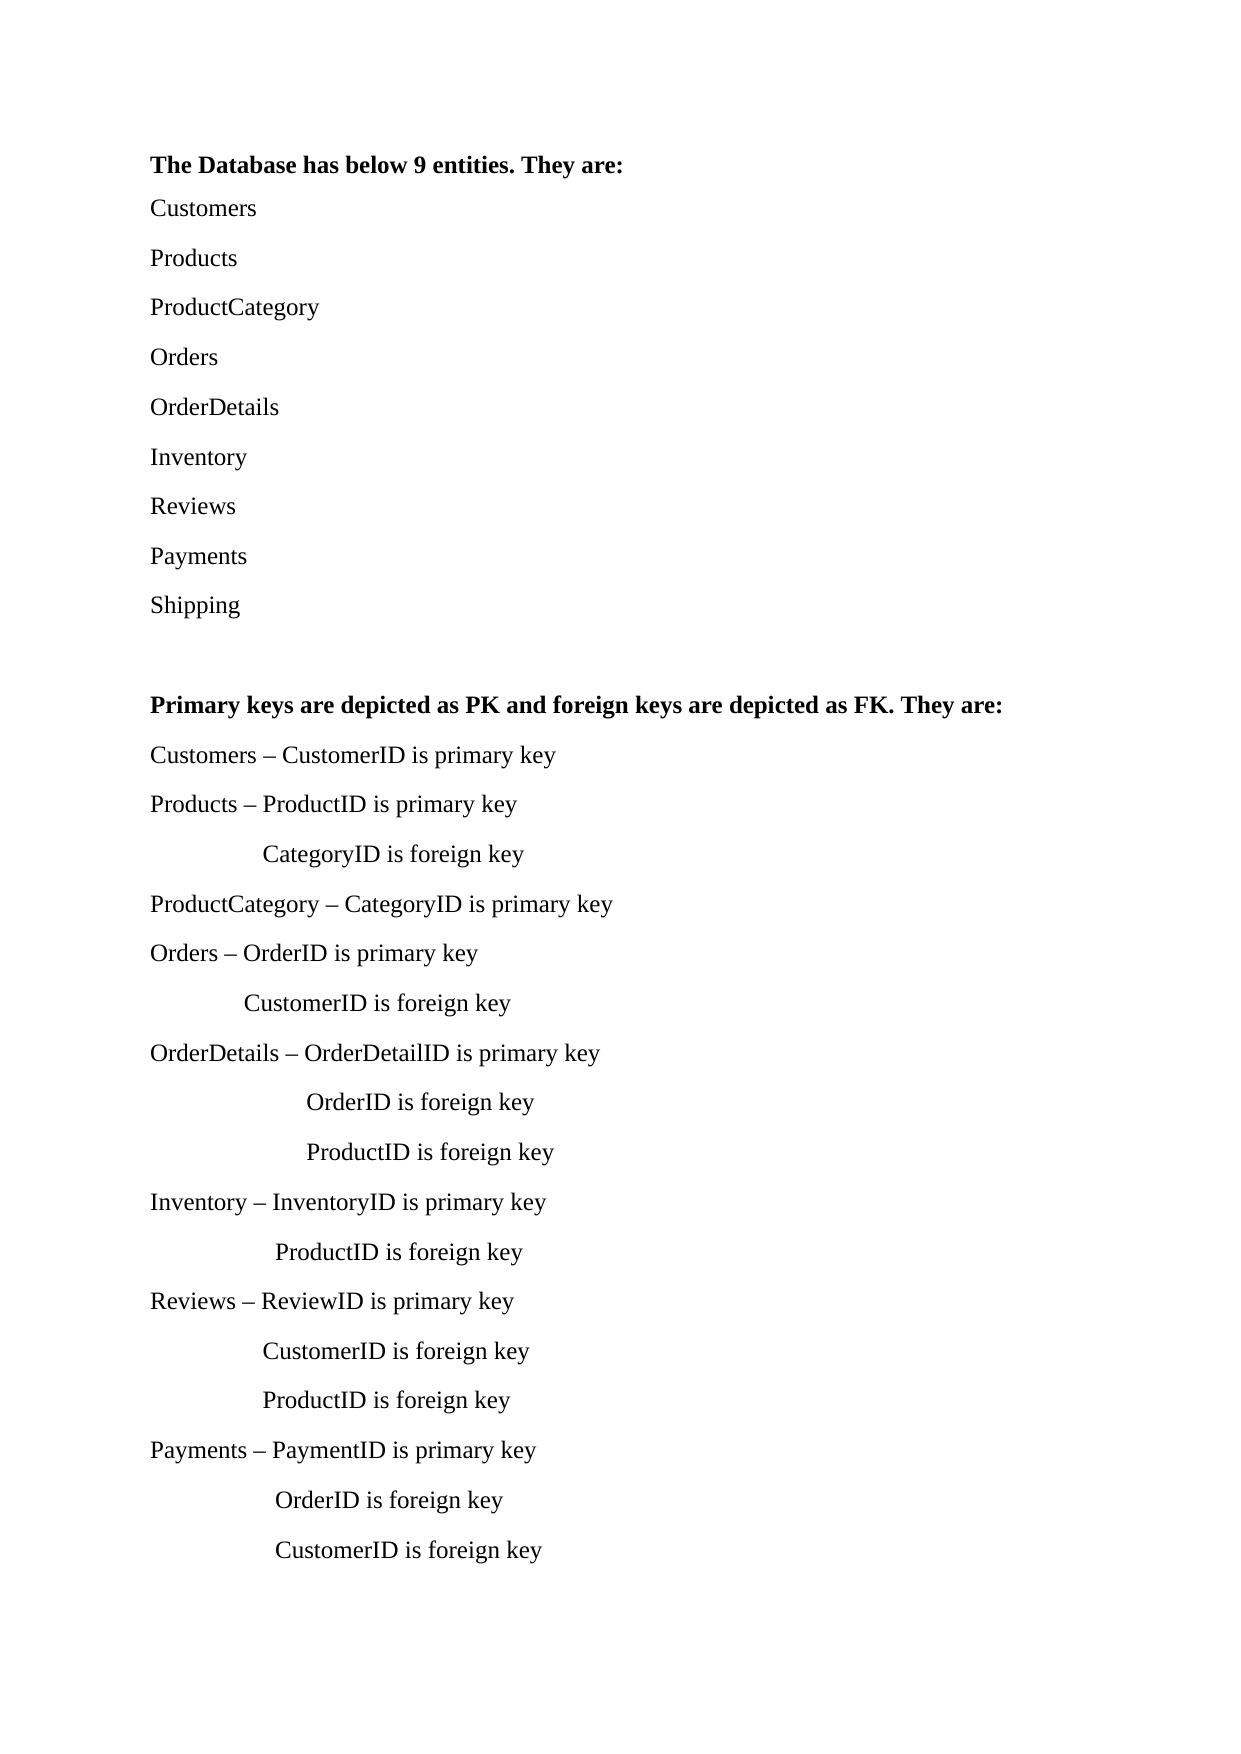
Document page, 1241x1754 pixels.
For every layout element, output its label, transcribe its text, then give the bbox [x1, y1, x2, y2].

text Inventory [150, 442, 1090, 470]
text OrderID is foreign key [150, 1087, 1090, 1116]
text Products – ProductID is primary key [150, 789, 1090, 818]
text Reviews – ReviewID is primary key [150, 1286, 1090, 1315]
text Reviews [150, 491, 1090, 520]
text ProductID is foreign key [150, 1237, 1090, 1265]
text ProductID is foreign key [150, 1137, 1090, 1166]
text Orders [150, 342, 1090, 371]
text The Database has below 9 entities. They are: [150, 150, 1090, 179]
text CustomerID is foreign key [150, 1336, 1090, 1365]
text CustomerID is foreign key [150, 988, 1090, 1017]
text OrderDetails [150, 392, 1090, 421]
text OrderDetails – OrderDetailID is primary key [150, 1038, 1090, 1067]
text ProductCategory [150, 292, 1090, 321]
text Payments – PaymentID is primary key [150, 1435, 1090, 1464]
text CategoryID is foreign key [150, 839, 1090, 868]
text ProductID is foreign key [150, 1386, 1090, 1414]
text Payments [150, 541, 1090, 570]
text OrderID is foreign key [150, 1485, 1090, 1514]
text Primary keys are depicted as PK and foreign keys are depicted as FK. They are: [150, 690, 1090, 719]
text Customers [150, 193, 1090, 222]
text Orders – OrderID is primary key [150, 938, 1090, 967]
text CustomerID is foreign key [150, 1535, 1090, 1563]
text Shipping [150, 591, 1090, 619]
text Inventory – InventoryID is primary key [150, 1187, 1090, 1216]
text Products [150, 243, 1090, 272]
text Customers – CustomerID is primary key [150, 740, 1090, 768]
text ProductCategory – CategoryID is primary key [150, 889, 1090, 917]
